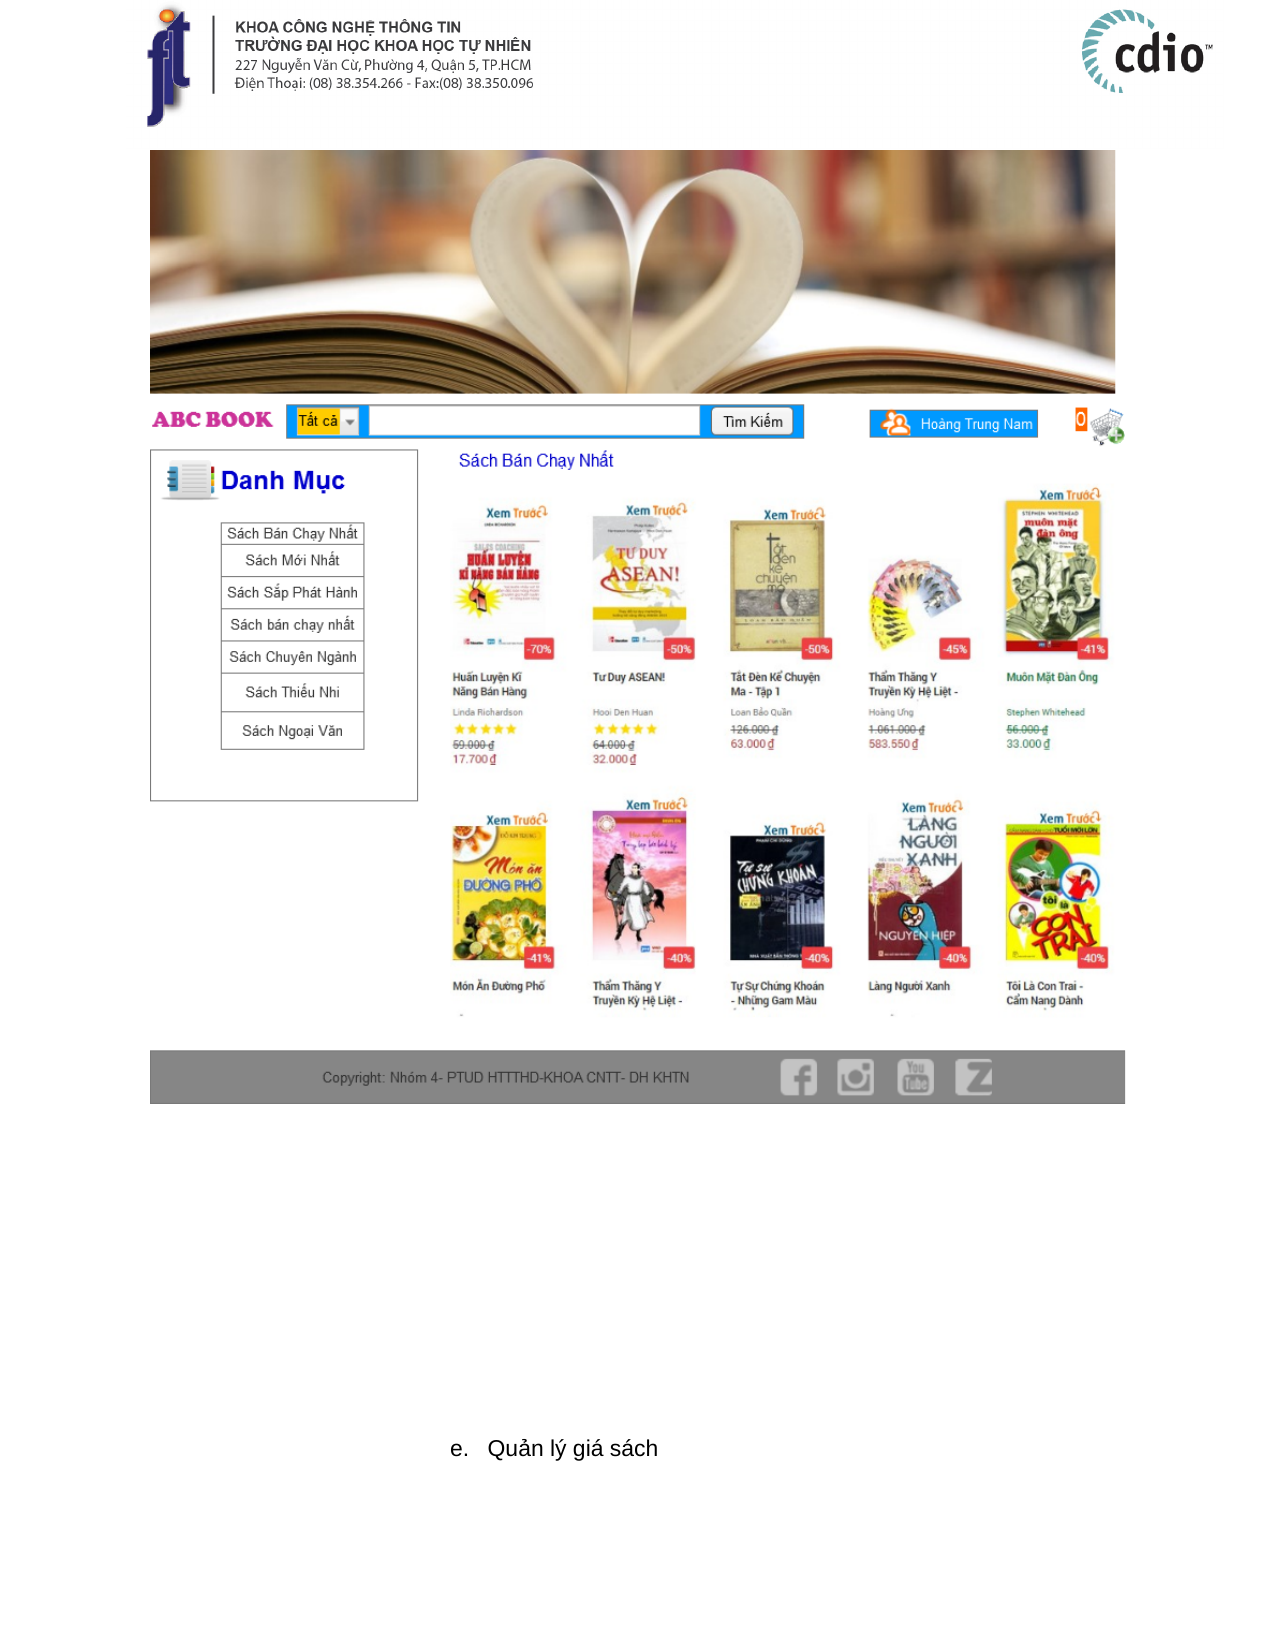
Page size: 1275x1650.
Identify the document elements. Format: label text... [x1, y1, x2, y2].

list Quản lý giá sách [450, 1434, 1125, 1461]
picture [150, 150, 1125, 1104]
picture [125, 0, 1224, 149]
